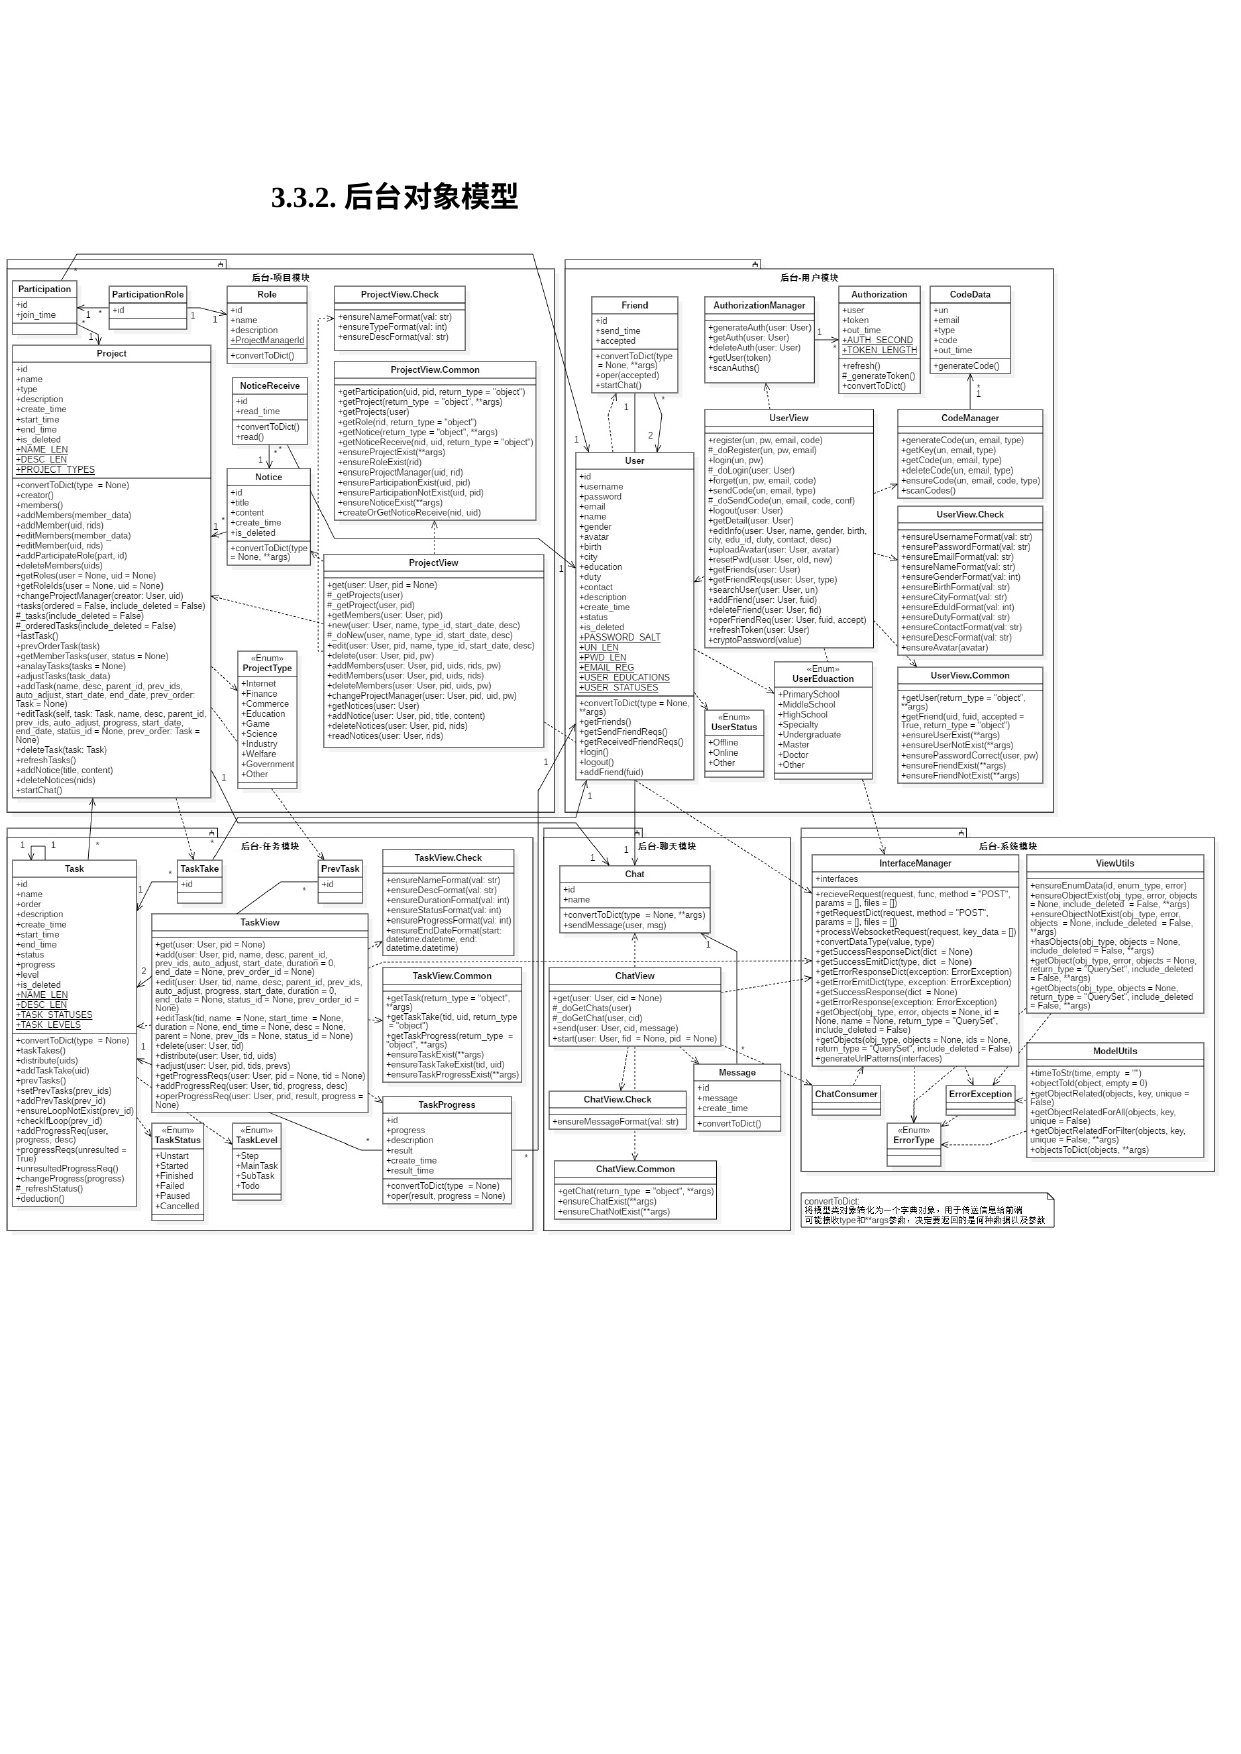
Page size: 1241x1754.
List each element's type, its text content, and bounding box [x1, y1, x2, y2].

picture [0, 247, 1241, 1235]
subtitle 后台对象模型 [271, 162, 1053, 227]
